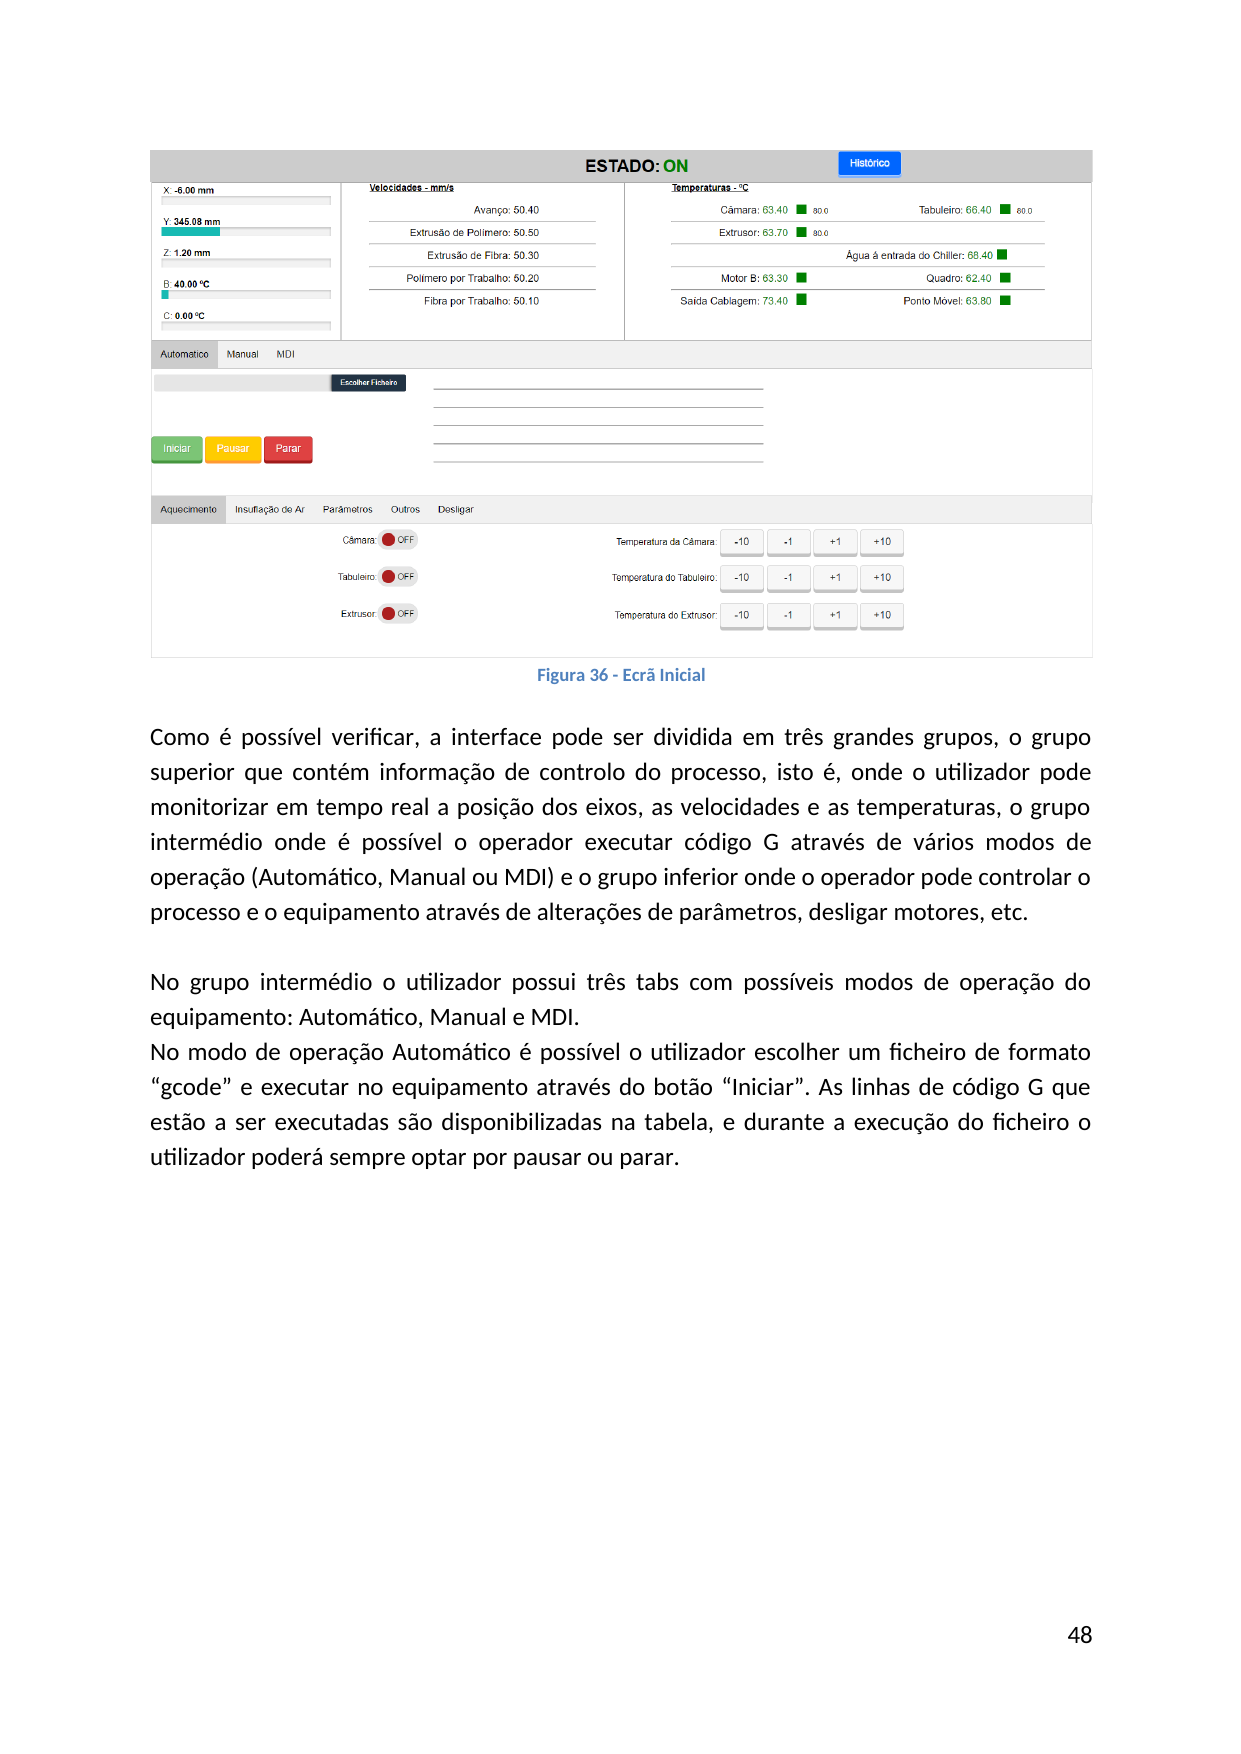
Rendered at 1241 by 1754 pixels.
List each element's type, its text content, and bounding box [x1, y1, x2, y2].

text No modo de operação Automático é possível o utilizador escolher um ficheiro de formato “gcode” e executar no equipamento através do botão “Iniciar”. As linhas de código G que estão a ser executadas são disponibilizadas na tabela, e durante a execução do ficheiro o utilizador poderá sempre optar por pausar ou parar. [150, 1036, 1092, 1172]
picture [150, 150, 1093, 659]
text Como é possível verificar, a interface pode ser dividida em três grandes grupos, o grupo superior que contém informação de controlo do processo, isto é, onde o utilizador pode monitorizar em tempo real a posição dos eixos, as velocidades e as temperaturas, o grupo intermédio onde é possível o operador executar código G através de vários modos de operação (Automático, Manual ou MDI) e o grupo inferior onde o operador pode controlar o processo e o equipamento através de alterações de parâmetros, desligar motores, etc. [150, 721, 1092, 927]
text No grupo intermédio o utilizador possui três tabs com possíveis modos de operação do equipamento: Automático, Manual e MDI. [150, 966, 1092, 1032]
